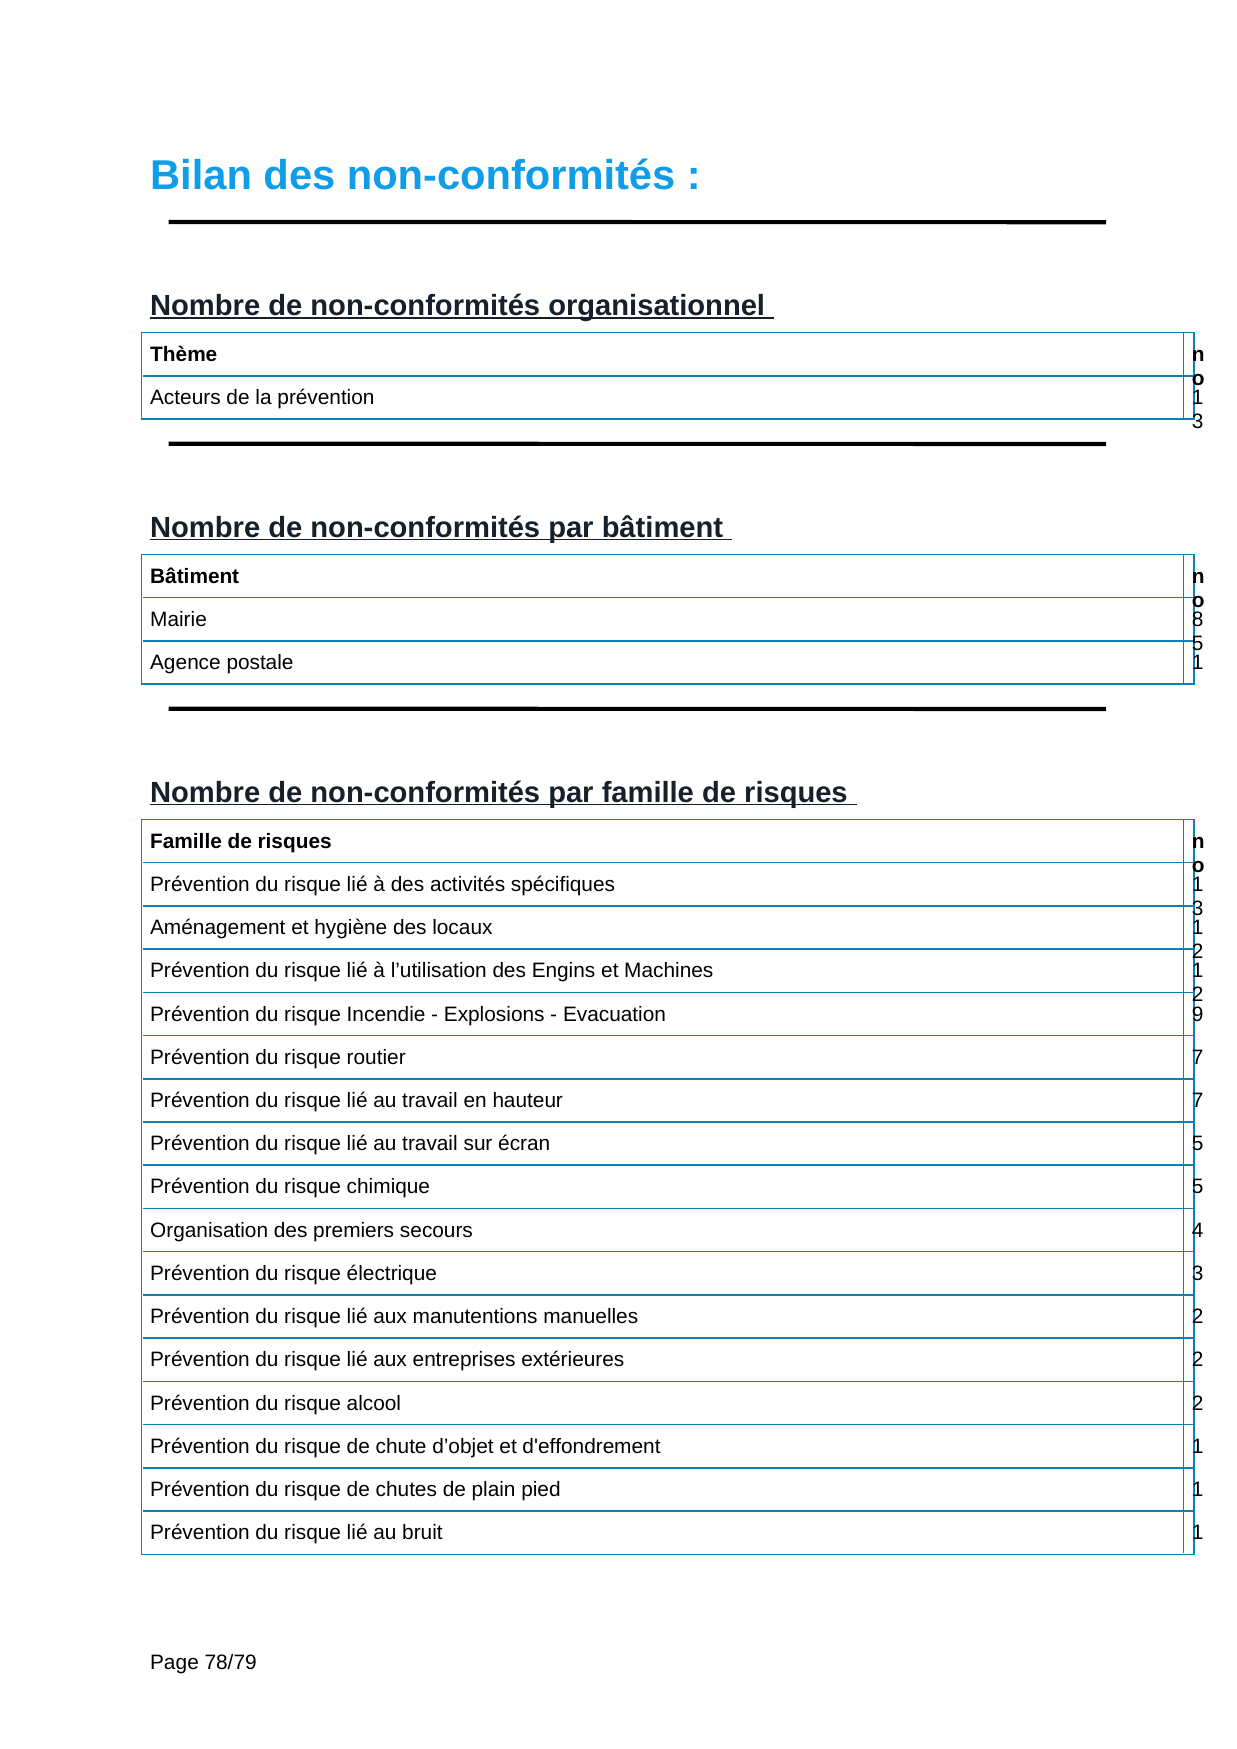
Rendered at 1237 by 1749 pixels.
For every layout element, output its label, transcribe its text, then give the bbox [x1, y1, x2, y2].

table_header Bâtiment [142, 555, 1183, 597]
table_cell Prévention du risque lié aux manutentions manuelles [142, 1295, 1183, 1337]
text Bilan des non-conformités : [150, 150, 1086, 198]
table_cell Acteurs de la prévention [142, 376, 1183, 418]
table_cell Mairie [142, 598, 1183, 640]
table_cell Prévention du risque lié aux entreprises extérieures [142, 1338, 1183, 1381]
table_cell Agence postale [142, 641, 1183, 683]
table_header Famille de risques [142, 820, 1183, 862]
table_cell Organisation des premiers secours [142, 1209, 1183, 1251]
table_cell Prévention du risque lié au travail sur écran [142, 1122, 1183, 1164]
text Nombre de non-conformités par bâtiment [150, 509, 1086, 543]
table_cell Aménagement et hygiène des locaux [142, 906, 1183, 948]
table_cell Prévention du risque lié à l’utilisation des Engins et Machines [142, 949, 1183, 991]
table_cell Prévention du risque alcool [142, 1382, 1183, 1424]
table_cell Prévention du risque lié au bruit [142, 1511, 1183, 1553]
text Nombre de non-conformités par famille de risques [150, 774, 1086, 808]
table_cell Prévention du risque de chutes de plain pied [142, 1468, 1183, 1510]
table_cell Prévention du risque routier [142, 1036, 1183, 1078]
table_cell Prévention du risque de chute d’objet et d'effondrement [142, 1425, 1183, 1467]
table_cell Prévention du risque lié au travail en hauteur [142, 1079, 1183, 1121]
text Nombre de non-conformités organisationnel [150, 288, 1086, 321]
table_cell Prévention du risque électrique [142, 1252, 1183, 1294]
table_cell Prévention du risque lié à des activités spécifiques [142, 863, 1183, 905]
table_cell Prévention du risque chimique [142, 1165, 1183, 1208]
table_header Thème [142, 333, 1183, 375]
table_cell Prévention du risque Incendie - Explosions - Evacuation [142, 993, 1183, 1035]
